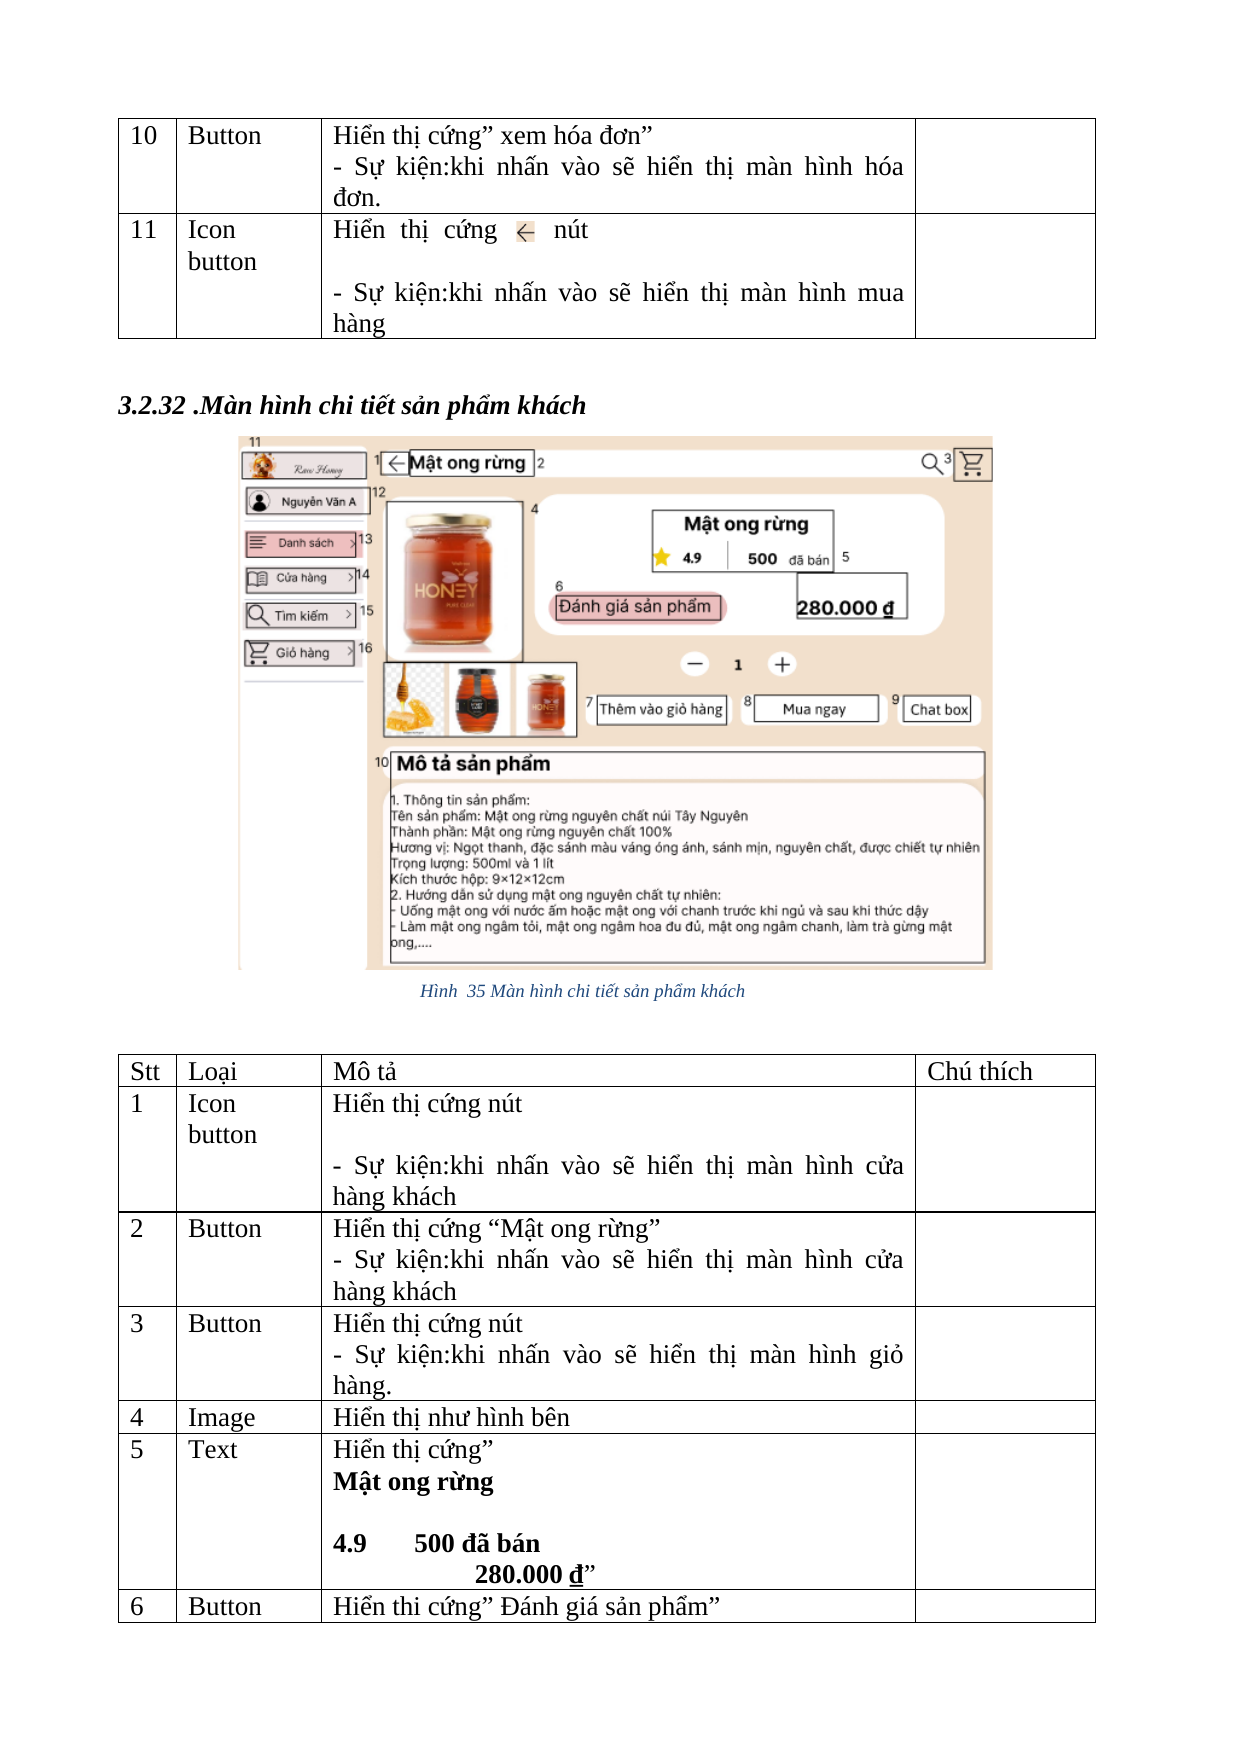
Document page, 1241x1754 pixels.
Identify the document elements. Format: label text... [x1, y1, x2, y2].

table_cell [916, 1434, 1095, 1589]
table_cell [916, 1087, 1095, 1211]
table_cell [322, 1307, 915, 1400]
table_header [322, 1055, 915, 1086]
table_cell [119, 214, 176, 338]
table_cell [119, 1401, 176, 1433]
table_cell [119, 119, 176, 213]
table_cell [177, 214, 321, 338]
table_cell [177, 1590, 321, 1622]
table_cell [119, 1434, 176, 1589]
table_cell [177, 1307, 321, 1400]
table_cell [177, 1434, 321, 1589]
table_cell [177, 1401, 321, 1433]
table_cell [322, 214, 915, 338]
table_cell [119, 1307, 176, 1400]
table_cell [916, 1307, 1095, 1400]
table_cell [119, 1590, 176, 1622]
picture [238, 436, 993, 970]
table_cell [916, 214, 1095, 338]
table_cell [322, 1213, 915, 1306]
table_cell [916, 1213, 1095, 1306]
picture [515, 221, 538, 245]
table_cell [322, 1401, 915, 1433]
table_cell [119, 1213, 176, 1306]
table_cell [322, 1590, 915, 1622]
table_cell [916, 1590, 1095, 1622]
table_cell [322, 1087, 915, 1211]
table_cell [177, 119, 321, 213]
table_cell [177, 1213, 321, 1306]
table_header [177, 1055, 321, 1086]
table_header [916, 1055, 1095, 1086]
subtitle .Màn hình chi tiết sản phẩm khách [118, 389, 1122, 421]
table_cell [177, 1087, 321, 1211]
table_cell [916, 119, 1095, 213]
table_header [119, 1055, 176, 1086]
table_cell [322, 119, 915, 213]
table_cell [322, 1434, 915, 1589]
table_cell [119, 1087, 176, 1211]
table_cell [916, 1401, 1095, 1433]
